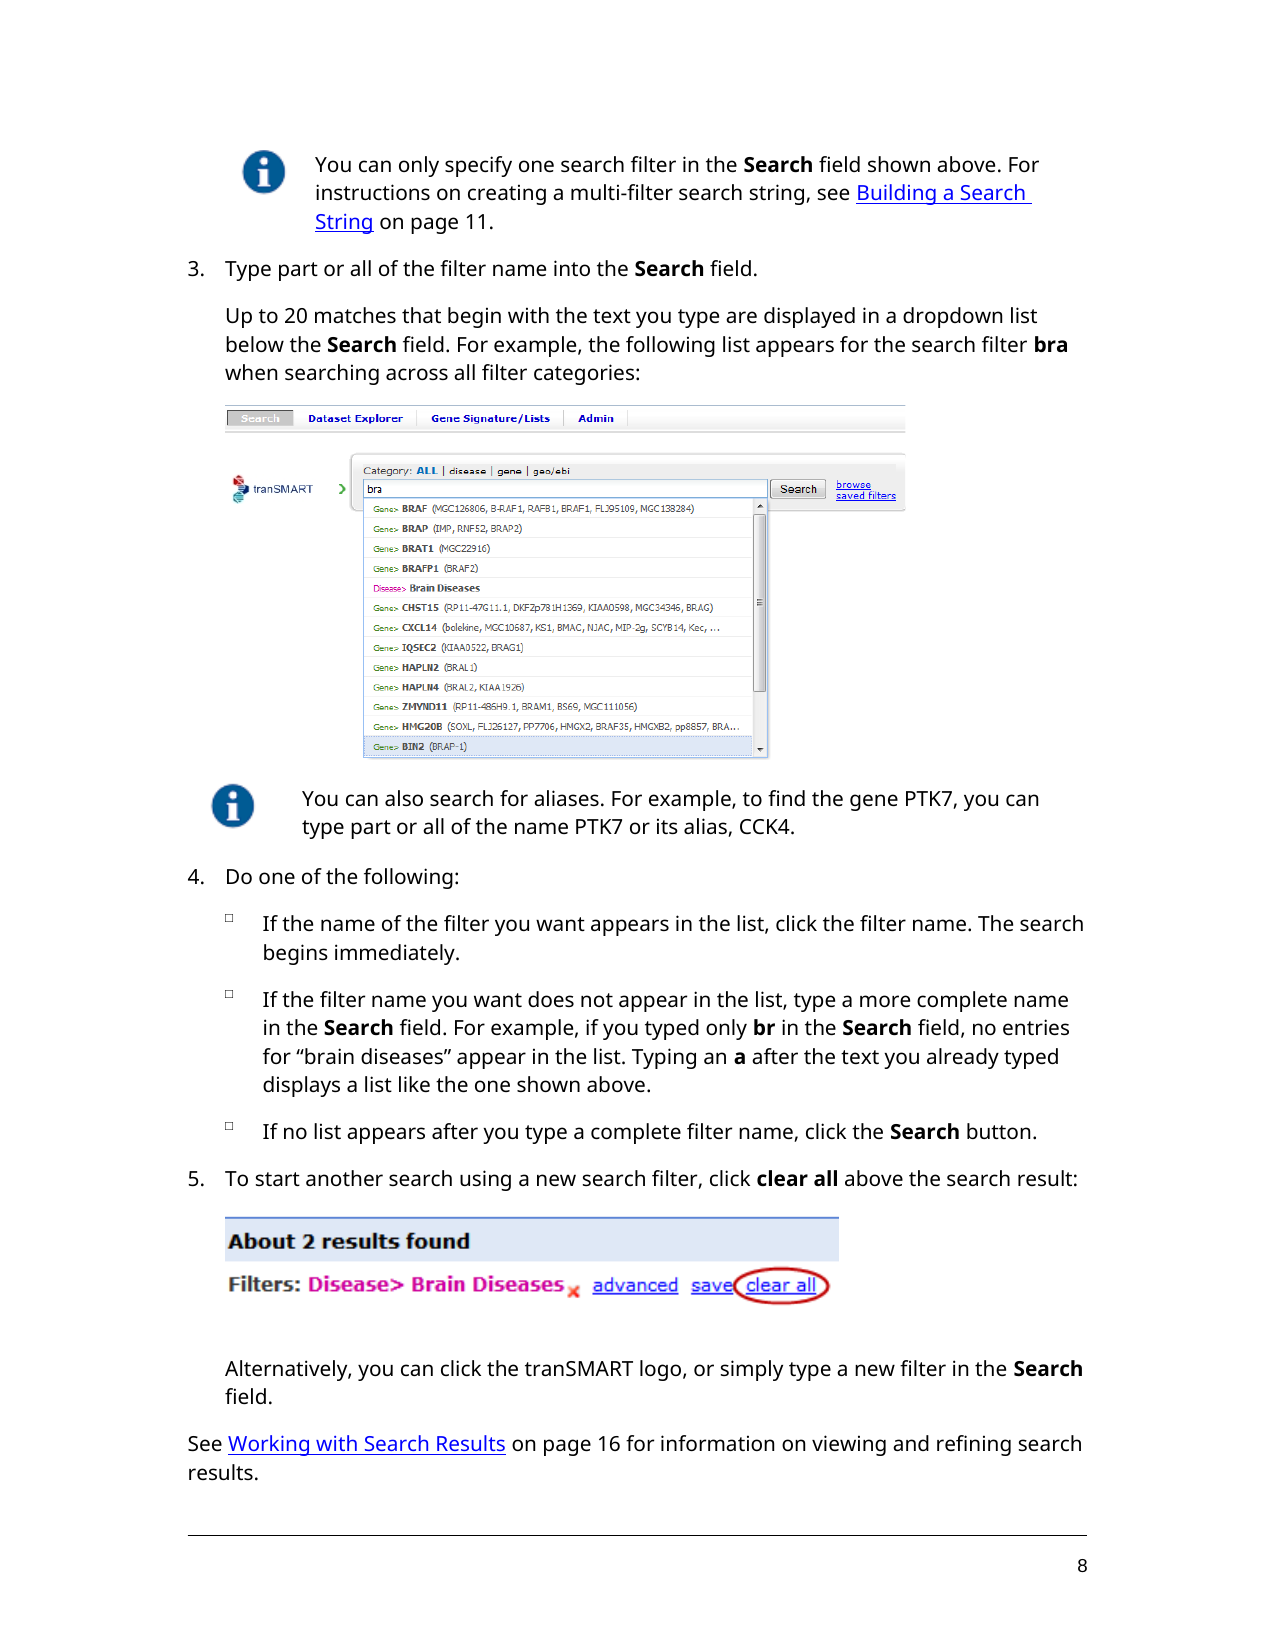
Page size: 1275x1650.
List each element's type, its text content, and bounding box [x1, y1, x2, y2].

list If the filter name you want does not appear in the list, type a more complete name in the Search field. For example, if you typed only br in the Search field, no entries for “brain diseases” appear in the list. Typing an a after the text you already typed displays a list like the one shown above. [225, 985, 1087, 1099]
list Type part or all of the filter name into the Search field. [187, 254, 1087, 282]
list If no list appears after you type a complete filter name, click the Search button. [225, 1117, 1087, 1146]
table_header [176, 784, 291, 859]
picture [225, 1211, 839, 1336]
picture [205, 783, 262, 829]
text Alternatively, you can click the tranSMART logo, or simply type a new filter in the Search field. [225, 1354, 1087, 1411]
list Do one of the following: [187, 862, 1087, 891]
text Up to 20 matches that begin with the text you type are displayed in a dropdown list below the Search field. For example, the following list appears for the search filter bra when searching across all filter categories: [225, 301, 1087, 387]
picture [236, 150, 293, 196]
list To start another search using a new search filter, click clear all above the search result: [187, 1164, 1087, 1193]
table_header [225, 150, 304, 254]
picture [225, 405, 906, 765]
table_header You can also search for aliases. For example, to find the gene PTK7, you can type part or all of the name PTK7 or its alias, CCK4. [291, 784, 1099, 859]
list If the name of the filter you want appears in the list, click the filter name. The search begins immediately. [225, 909, 1087, 966]
